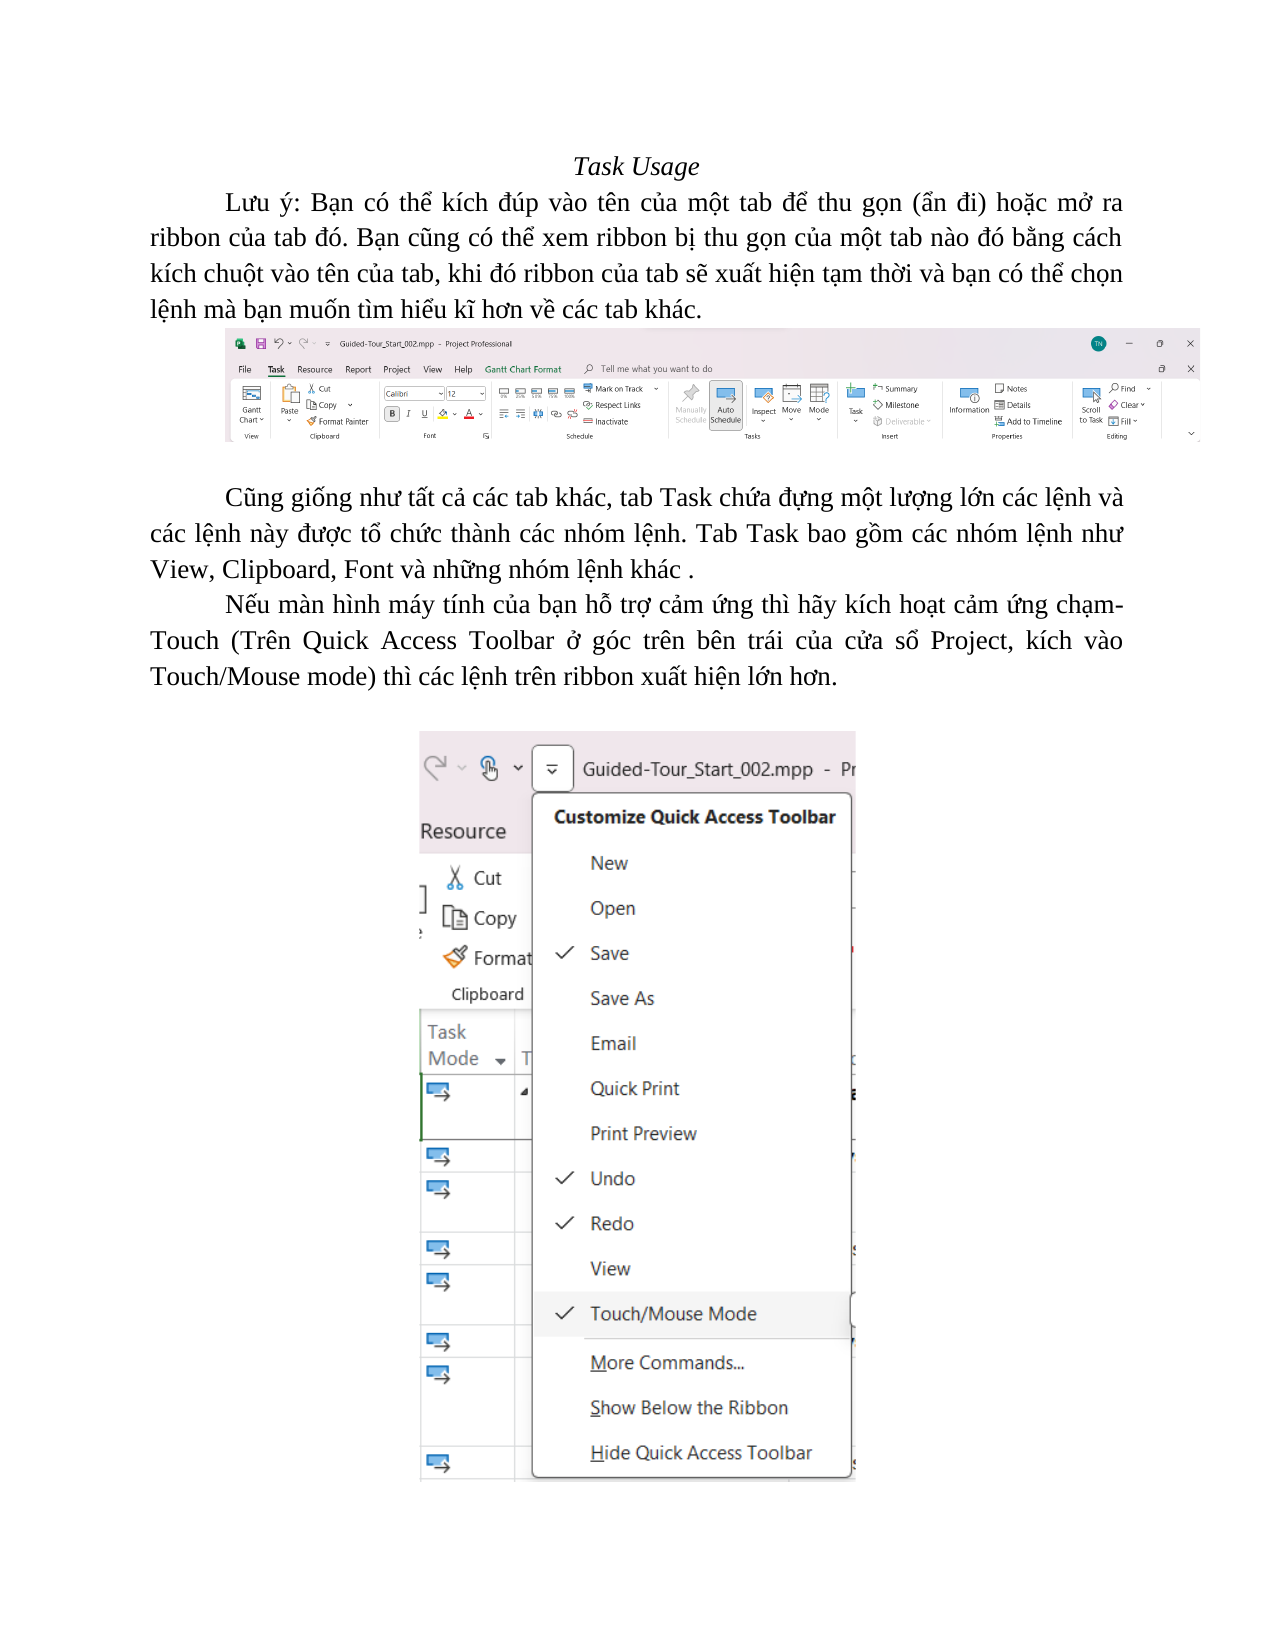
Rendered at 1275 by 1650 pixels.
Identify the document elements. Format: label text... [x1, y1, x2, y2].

picture [419, 731, 856, 1482]
text Cũng giống như tất cả các tab khác, tab Task chứa đựng một lượng lớn các lệnh và các lệnh này được tổ chức thành các nhóm lệnh. Tab Task bao gồm các nhóm lệnh như View, Clipboard, Font và những nhóm lệnh khác . [150, 481, 1125, 584]
text Lưu ý: Bạn có thể kích đúp vào tên của một tab để thu gọn (ẩn đi) hoặc mở ra ribbon của tab đó. Bạn cũng có thể xem ribbon bị thu gọn của một tab nào đó bằng cách kích chuột vào tên của tab, khi đó ribbon của tab sẽ xuất hiện tạm thời và bạn có thể chọn lệnh mà bạn muốn tìm hiểu kĩ hơn về các tab khác. [150, 186, 1125, 324]
text Nếu màn hình máy tính của bạn hỗ trợ cảm ứng thì hãy kích hoạt cảm ứng chạm-Touch (Trên Quick Access Toolbar ở góc trên bên trái của cửa sổ Project, kích vào Touch/Mouse mode) thì các lệnh trên ribbon xuất hiện lớn hơn. [150, 589, 1125, 691]
text Task Usage [150, 150, 1125, 181]
picture [225, 328, 1200, 442]
